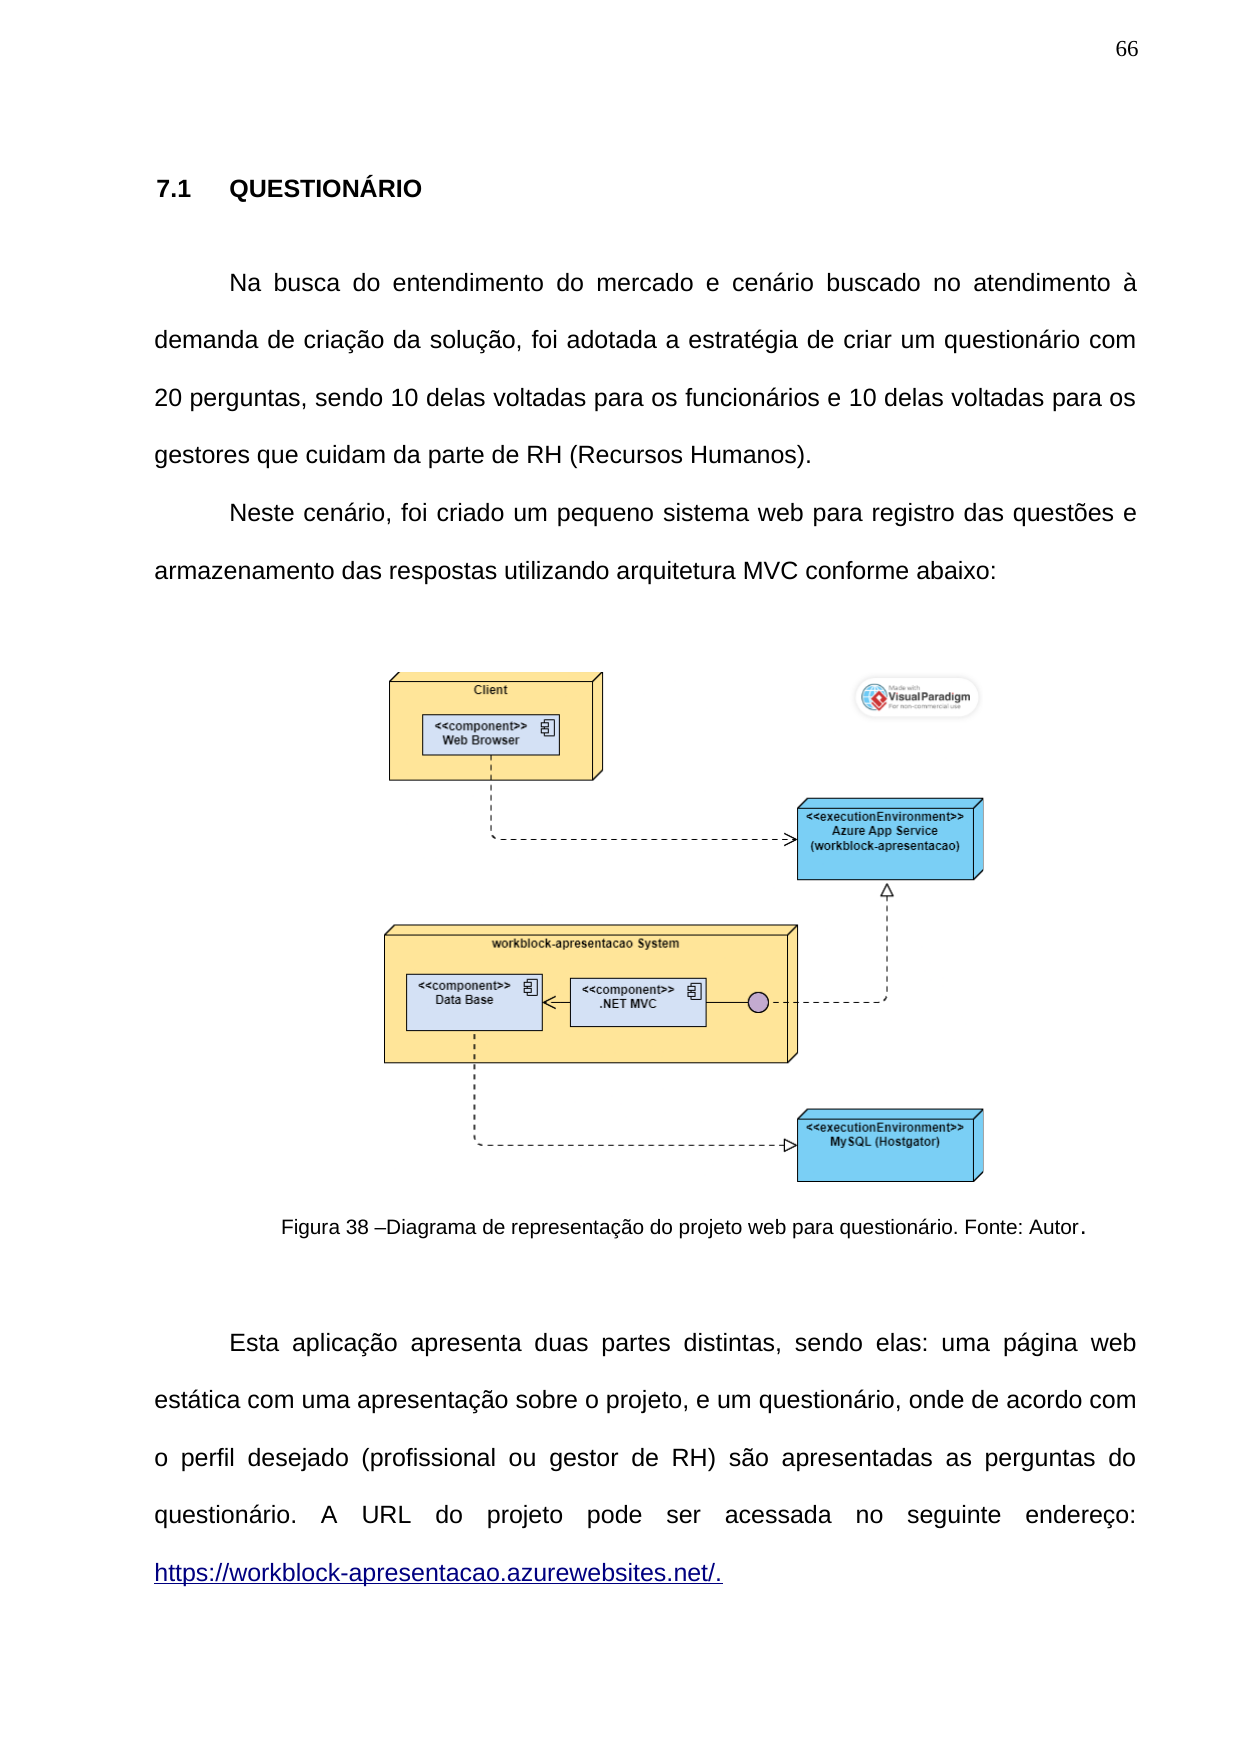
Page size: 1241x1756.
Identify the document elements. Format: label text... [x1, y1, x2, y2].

text Esta aplicação apresenta duas partes distintas, sendo elas: uma página web estática com uma apresentação sobre o projeto, e um questionário, onde de acordo com o perfil desejado (profissional ou gestor de RH) são apresentadas as perguntas do questionário. A URL do projeto pode ser acessada no seguinte endereço: https://workblock-apresentacao.azurewebsites.net/. [154, 1327, 1138, 1586]
text Na busca do entendimento do mercado e cenário buscado no atendimento à demanda de criação da solução, foi adotada a estratégia de criar um questionário com 20 perguntas, sendo 10 delas voltadas para os funcionários e 10 delas voltadas para os gestores que cuidam da parte de RH (Recursos Humanos). [154, 268, 1138, 469]
text Neste cenário, foi criado um pequeno sistema web para registro das questões e armazenamento das respostas utilizando arquitetura MVC conforme abaixo: [154, 498, 1138, 584]
picture [384, 672, 984, 1182]
subtitle 7.1 QUESTIONÁRIO [156, 174, 1138, 203]
text Figura 38 –Diagrama de representação do projeto web para questionário. Fonte: Autor. [154, 1211, 1138, 1240]
